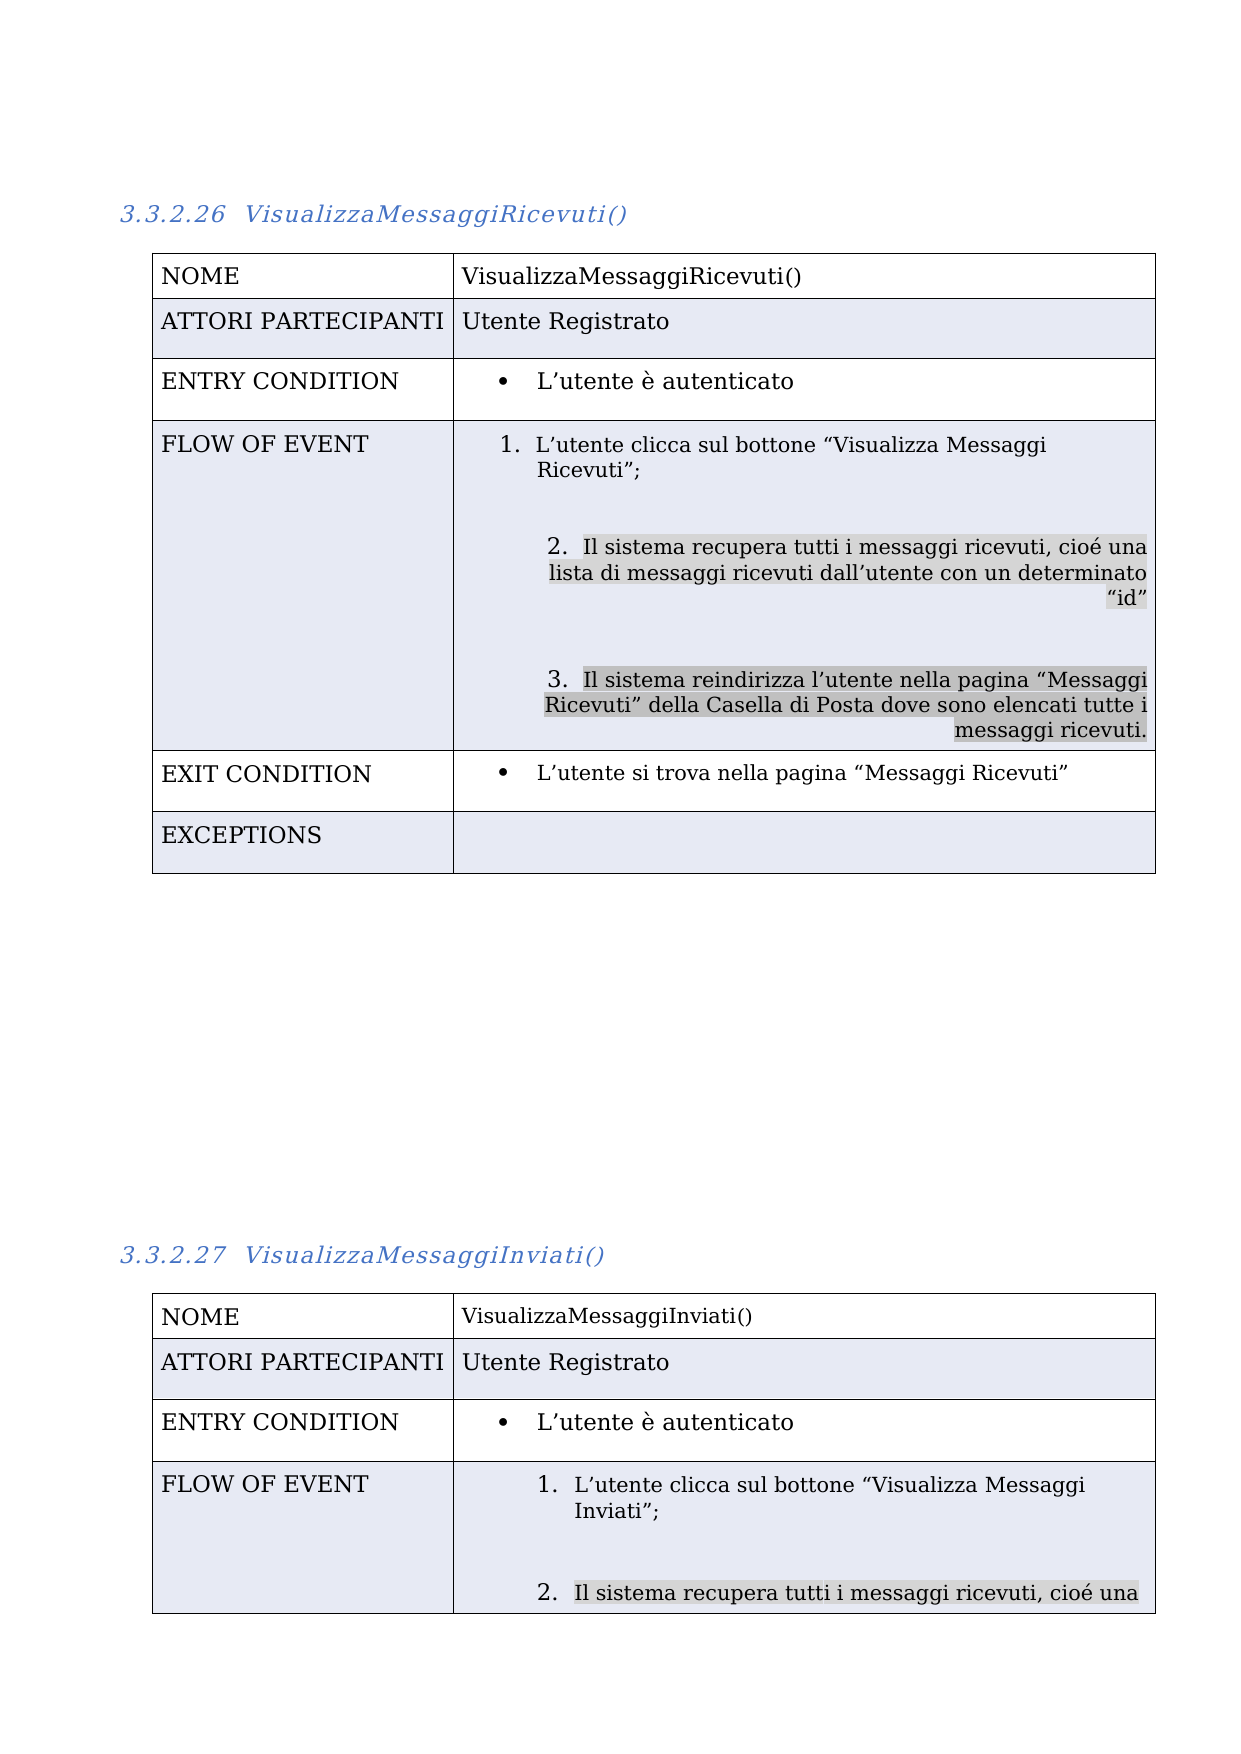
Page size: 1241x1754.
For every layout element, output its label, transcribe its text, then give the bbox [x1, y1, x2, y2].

table_cell ENTRY CONDITION [153, 359, 453, 420]
table_cell [454, 812, 1155, 873]
table_cell L’utente è autenticato [454, 1400, 1155, 1461]
table_cell FLOW OF EVENT [153, 1462, 453, 1613]
table_cell Utente Registrato [454, 1339, 1155, 1398]
table_header NOME [153, 254, 453, 298]
table_cell ATTORI PARTECIPANTI [153, 1339, 453, 1398]
table_cell FLOW OF EVENT [153, 421, 453, 750]
table_cell ENTRY CONDITION [153, 1400, 453, 1461]
table_cell L’utente è autenticato [454, 359, 1155, 420]
table_header VisualizzaMessaggiRicevuti() [454, 254, 1155, 298]
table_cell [454, 1462, 1155, 1613]
table_cell Utente Registrato [454, 299, 1155, 358]
table_cell L’utente si trova nella pagina “Messaggi Ricevuti” [454, 751, 1155, 811]
table_cell L’utente clicca sul bottone “Visualizza Messaggi Ricevuti”; Il sistema recupera tutti i messaggi ricevuti, cioé una lista di messaggi ricevuti dall’utente con un determinato “id” Il sistema reindirizza l’utente nella pagina “Messaggi Ricevuti” della Casella di Posta dove sono elencati tutte i messaggi ricevuti. [454, 421, 1155, 750]
table_header NOME [153, 1294, 453, 1338]
table_cell EXCEPTIONS [153, 812, 453, 873]
table_header VisualizzaMessaggiInviati() [454, 1294, 1155, 1338]
table_cell EXIT CONDITION [153, 751, 453, 811]
table_cell ATTORI PARTECIPANTI [153, 299, 453, 358]
subtitle 3.3.2.26 VisualizzaMessaggiRicevuti() [118, 200, 1122, 227]
subtitle 3.3.2.27 VisualizzaMessaggiInviati() [118, 1241, 1122, 1268]
